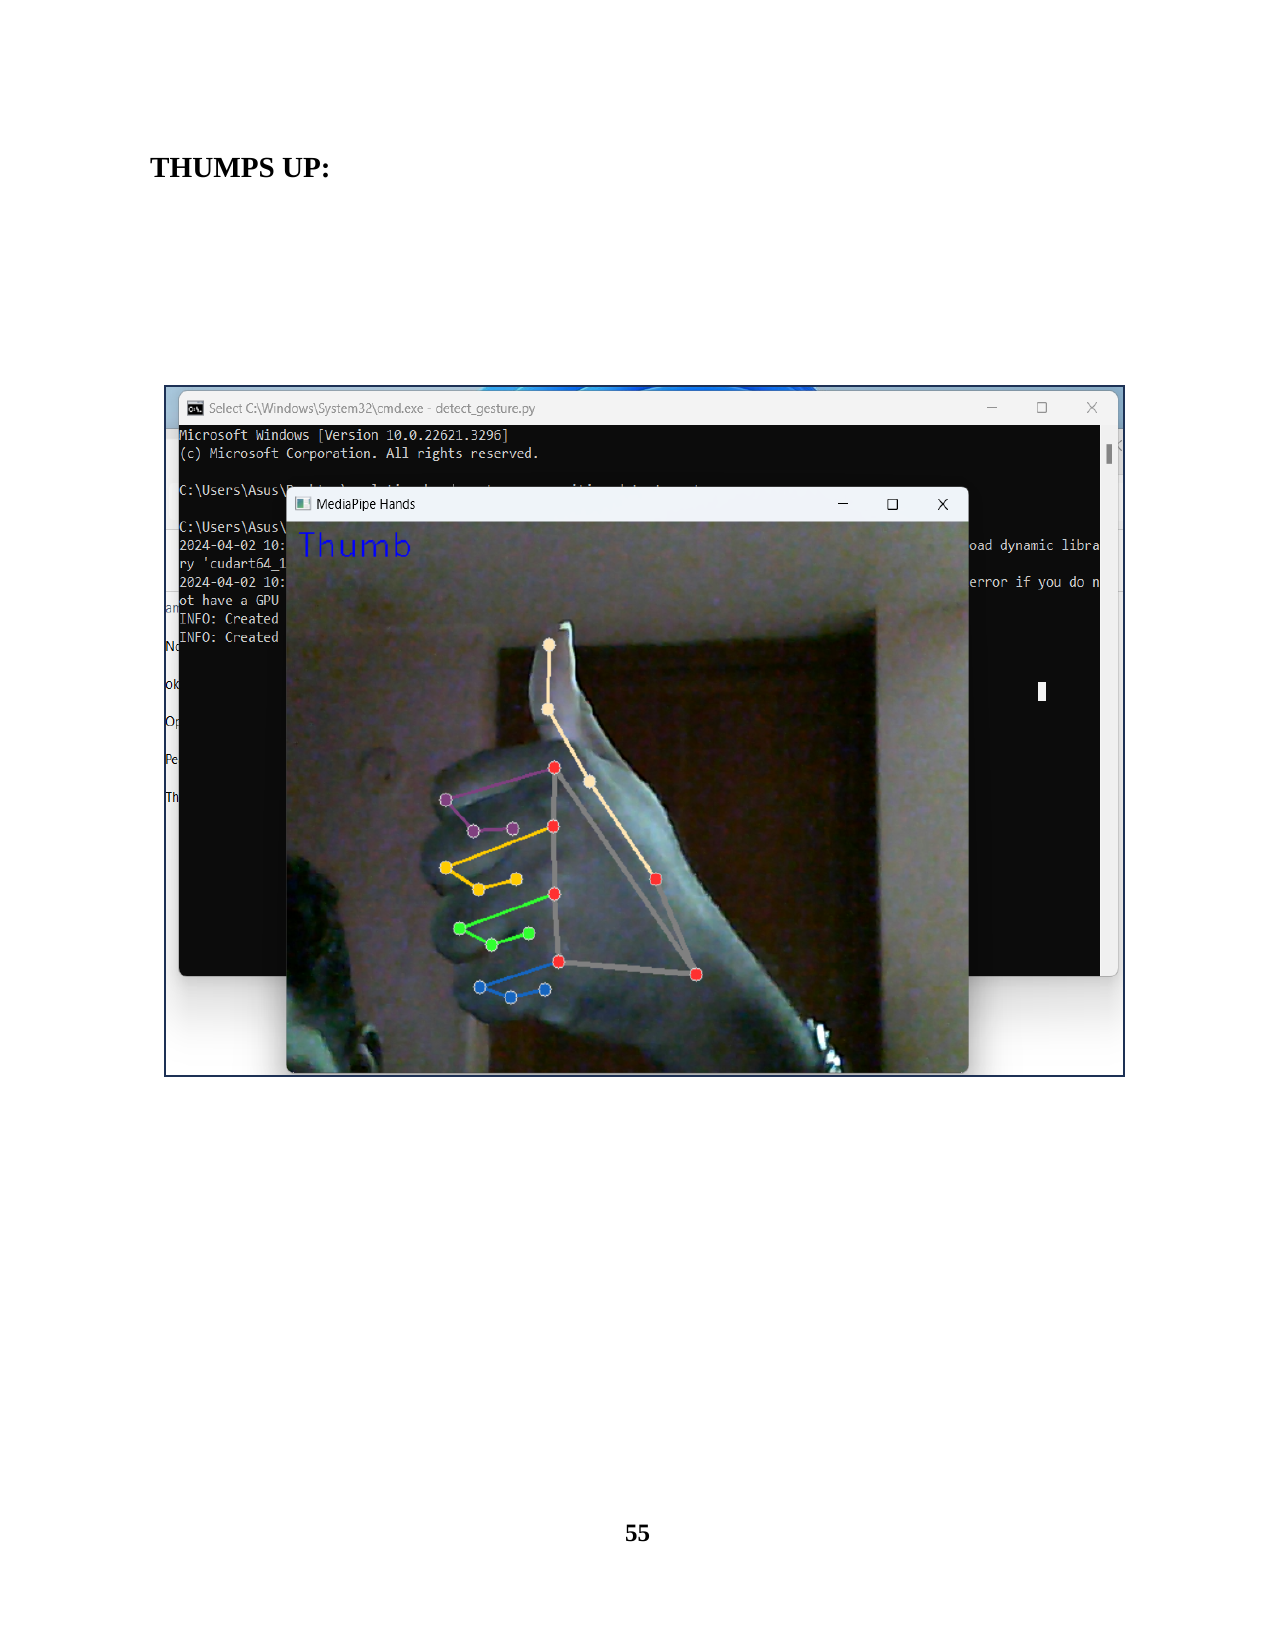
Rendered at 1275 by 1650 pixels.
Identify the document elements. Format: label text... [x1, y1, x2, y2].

picture [166, 387, 1123, 1075]
text THUMPS UP: [150, 150, 1125, 183]
